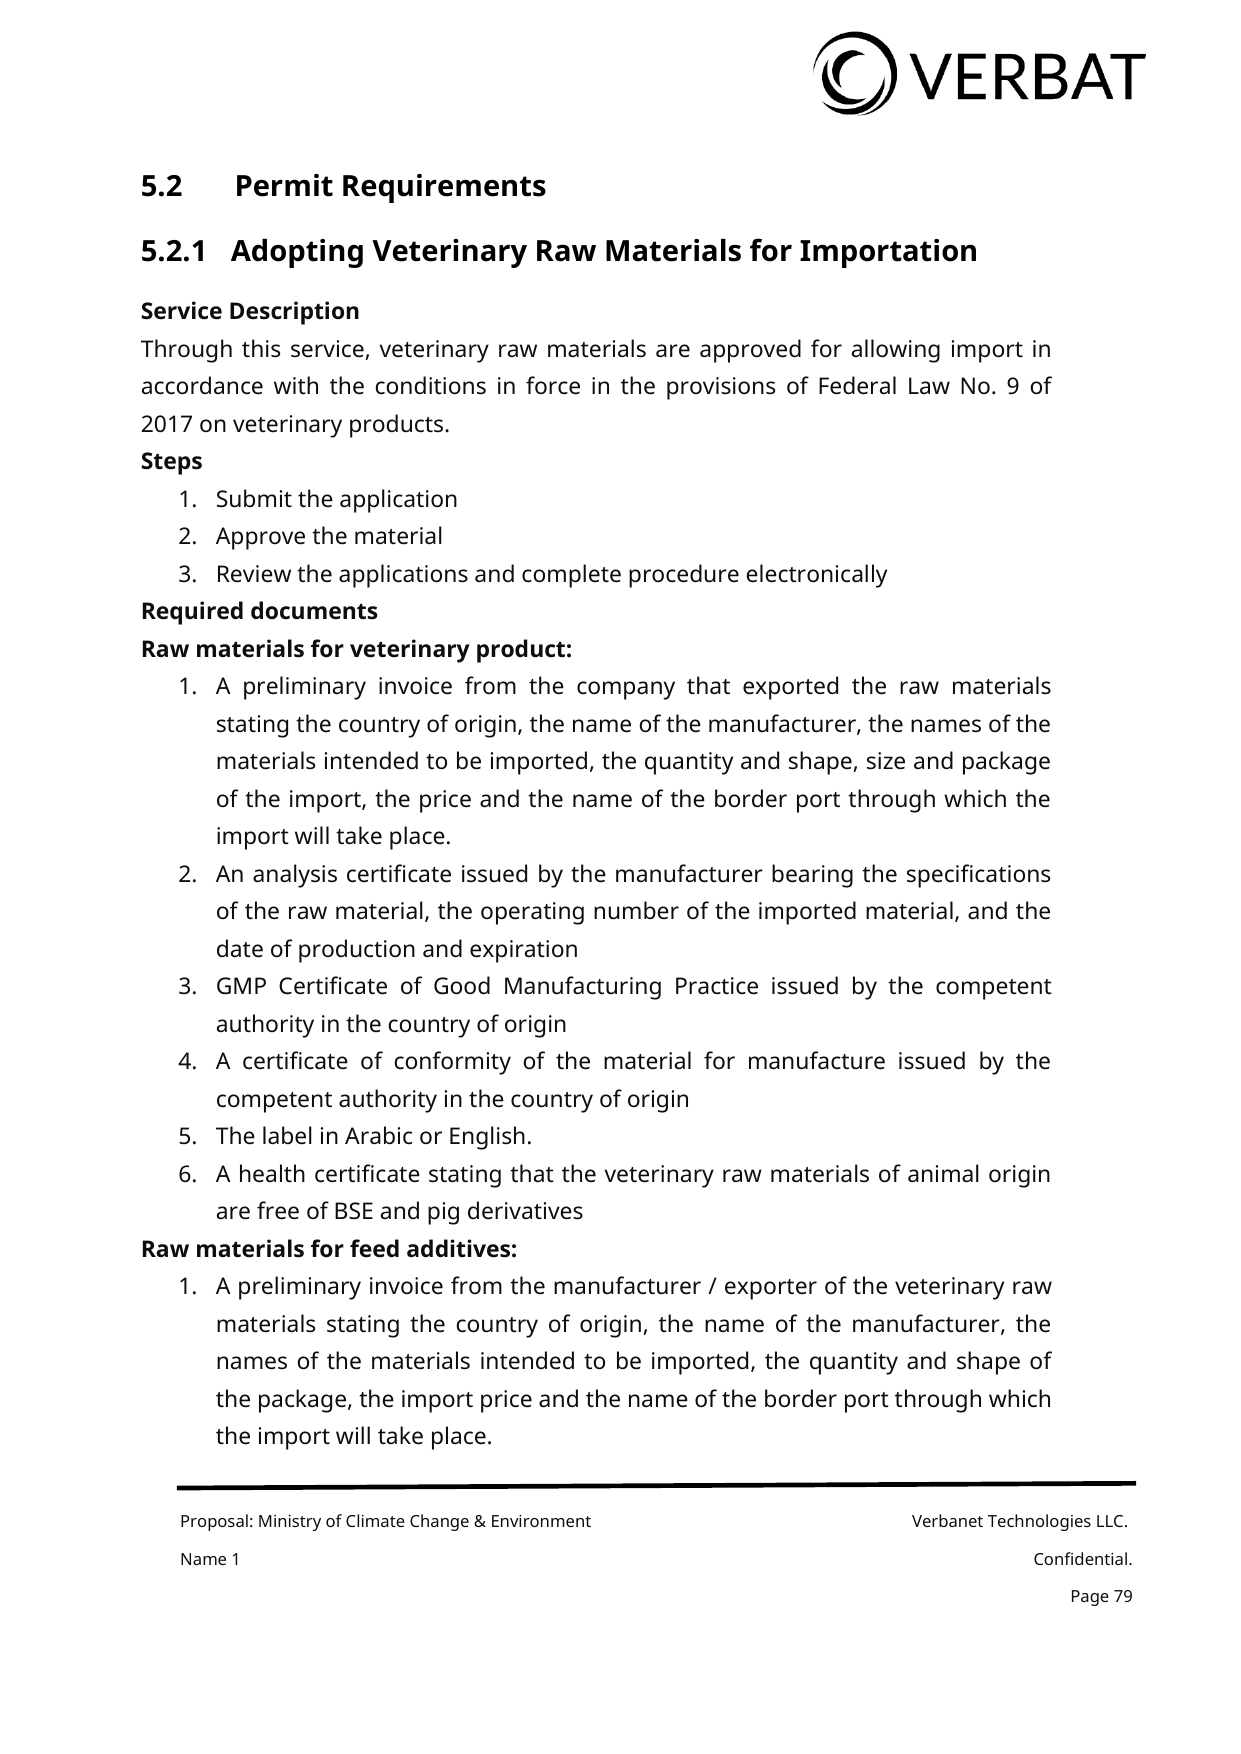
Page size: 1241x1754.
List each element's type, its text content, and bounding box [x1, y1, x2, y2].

list The label in Arabic or English. [178, 1115, 1053, 1152]
list A certificate of conformity of the material for manufacture issued by the competent authority in the country of origin [178, 1040, 1053, 1115]
list Approve the material [178, 515, 1053, 552]
list A preliminary invoice from the company that exported the raw materials stating the country of origin, the name of the manufacturer, the names of the materials intended to be imported, the quantity and shape, size and package of the import, the price and the name of the border port through which the import will take place. [178, 665, 1053, 852]
list An analysis certificate issued by the manufacturer bearing the specifications of the raw material, the operating number of the imported material, and the date of production and expiration [178, 852, 1053, 965]
text Through this service, veterinary raw materials are approved for allowing import in accordance with the conditions in force in the provisions of Federal Law No. 9 of 2017 on veterinary products. [141, 327, 1053, 440]
text Required documents [141, 590, 1053, 627]
list Submit the application [178, 477, 1053, 515]
subtitle Adopting Veterinary Raw Materials for Importation [141, 230, 1053, 270]
subtitle Permit Requirements [141, 166, 1053, 205]
text Raw materials for feed additives: [141, 1227, 1053, 1265]
list A preliminary invoice from the manufacturer / exporter of the veterinary raw materials stating the country of origin, the name of the manufacturer, the names of the materials intended to be imported, the quantity and shape of the package, the import price and the name of the border port through which the import will take place. [178, 1265, 1053, 1452]
list Review the applications and complete procedure electronically [178, 552, 1053, 590]
text Raw materials for veterinary product: [141, 627, 1053, 665]
list A health certificate stating that the veterinary raw materials of animal origin are free of BSE and pig derivatives [178, 1152, 1053, 1227]
picture [809, 27, 1148, 116]
text Service Description [141, 290, 1053, 327]
list GMP Certificate of Good Manufacturing Practice issued by the competent authority in the country of origin [178, 965, 1053, 1040]
text Steps [141, 440, 1053, 477]
